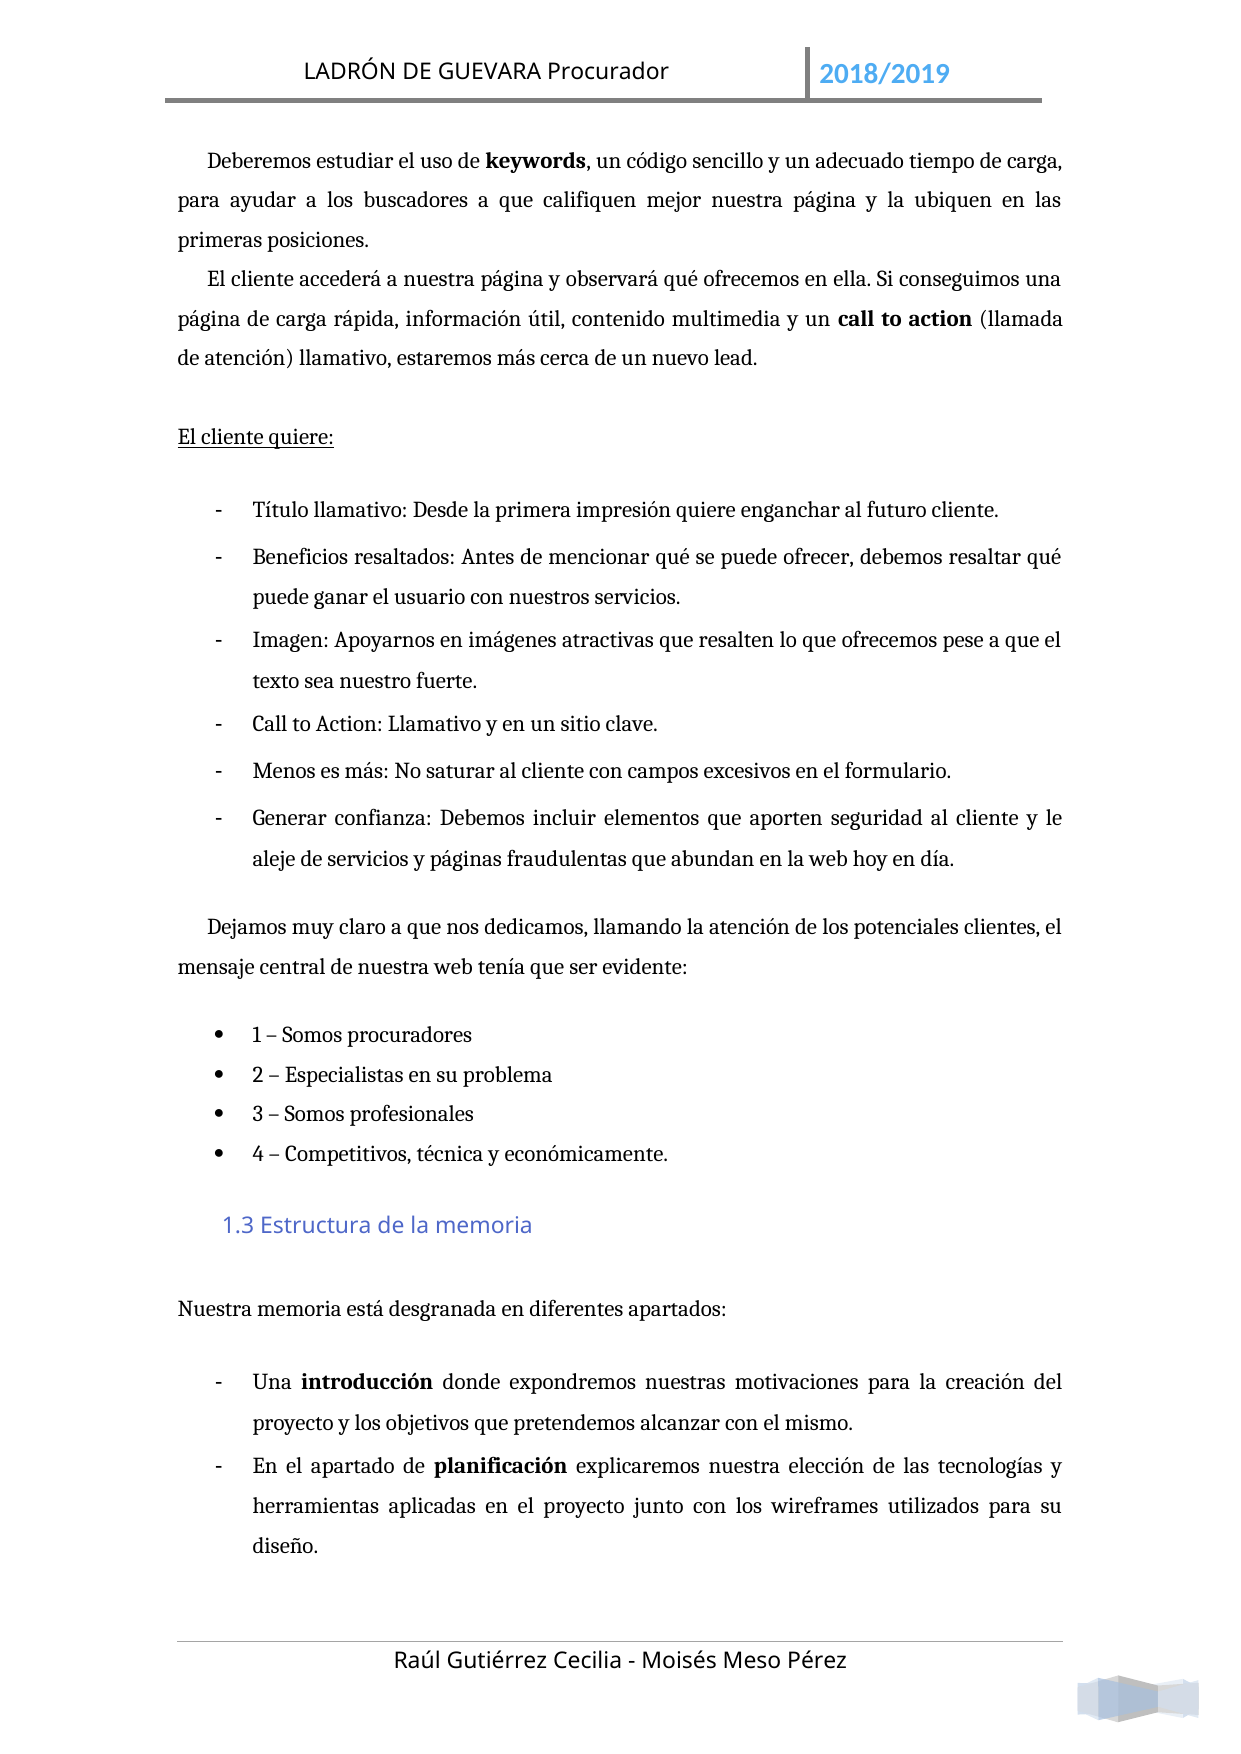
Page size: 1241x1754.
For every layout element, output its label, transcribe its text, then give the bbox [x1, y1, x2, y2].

list 4 – Competitivos, técnica y económicamente. [215, 1141, 1063, 1167]
text Dejamos muy claro a que nos dedicamos, llamando la atención de los potenciales clientes, el mensaje central de nuestra web tenía que ser evidente: [177, 914, 1063, 980]
list Generar confianza: Debemos incluir elementos que aporten seguridad al cliente y le aleje de servicios y páginas fraudulentas que abundan en la web hoy en día. [215, 801, 1063, 872]
list 2 – Especialistas en su problema [215, 1062, 1063, 1088]
list Call to Action: Llamativo y en un sitio clave. [215, 707, 1063, 738]
list Imagen: Apoyarnos en imágenes atractivas que resalten lo que ofrecemos pese a que el texto sea nuestro fuerte. [215, 623, 1063, 694]
subtitle 1.3 Estructura de la memoria [222, 1209, 1063, 1241]
list 3 – Somos profesionales [215, 1101, 1063, 1127]
list 1 – Somos procuradores [215, 1022, 1063, 1048]
list En el apartado de planificación explicaremos nuestra elección de las tecnologías y herramientas aplicadas en el proyecto junto con los wireframes utilizados para su diseño. [215, 1449, 1063, 1559]
list Menos es más: No saturar al cliente con campos excesivos en el formulario. [215, 754, 1063, 785]
list Título llamativo: Desde la primera impresión quiere enganchar al futuro cliente. [215, 493, 1063, 524]
text Nuestra memoria está desgranada en diferentes apartados: [177, 1296, 1063, 1323]
text Deberemos estudiar el uso de keywords, un código sencillo y un adecuado tiempo de carga, para ayudar a los buscadores a que califiquen mejor nuestra página y la ubiquen en las primeras posiciones. [177, 148, 1063, 253]
list Beneficios resaltados: Antes de mencionar qué se puede ofrecer, debemos resaltar qué puede ganar el usuario con nuestros servicios. [215, 539, 1063, 610]
list Una introducción donde expondremos nuestras motivaciones para la creación del proyecto y los objetivos que pretendemos alcanzar con el mismo. [215, 1365, 1063, 1436]
text El cliente accederá a nuestra página y observará qué ofrecemos en ella. Si conseguimos una página de carga rápida, información útil, contenido multimedia y un call to action (llamada de atención) llamativo, estaremos más cerca de un nuevo lead. [177, 266, 1063, 371]
text El cliente quiere: [177, 424, 1063, 450]
